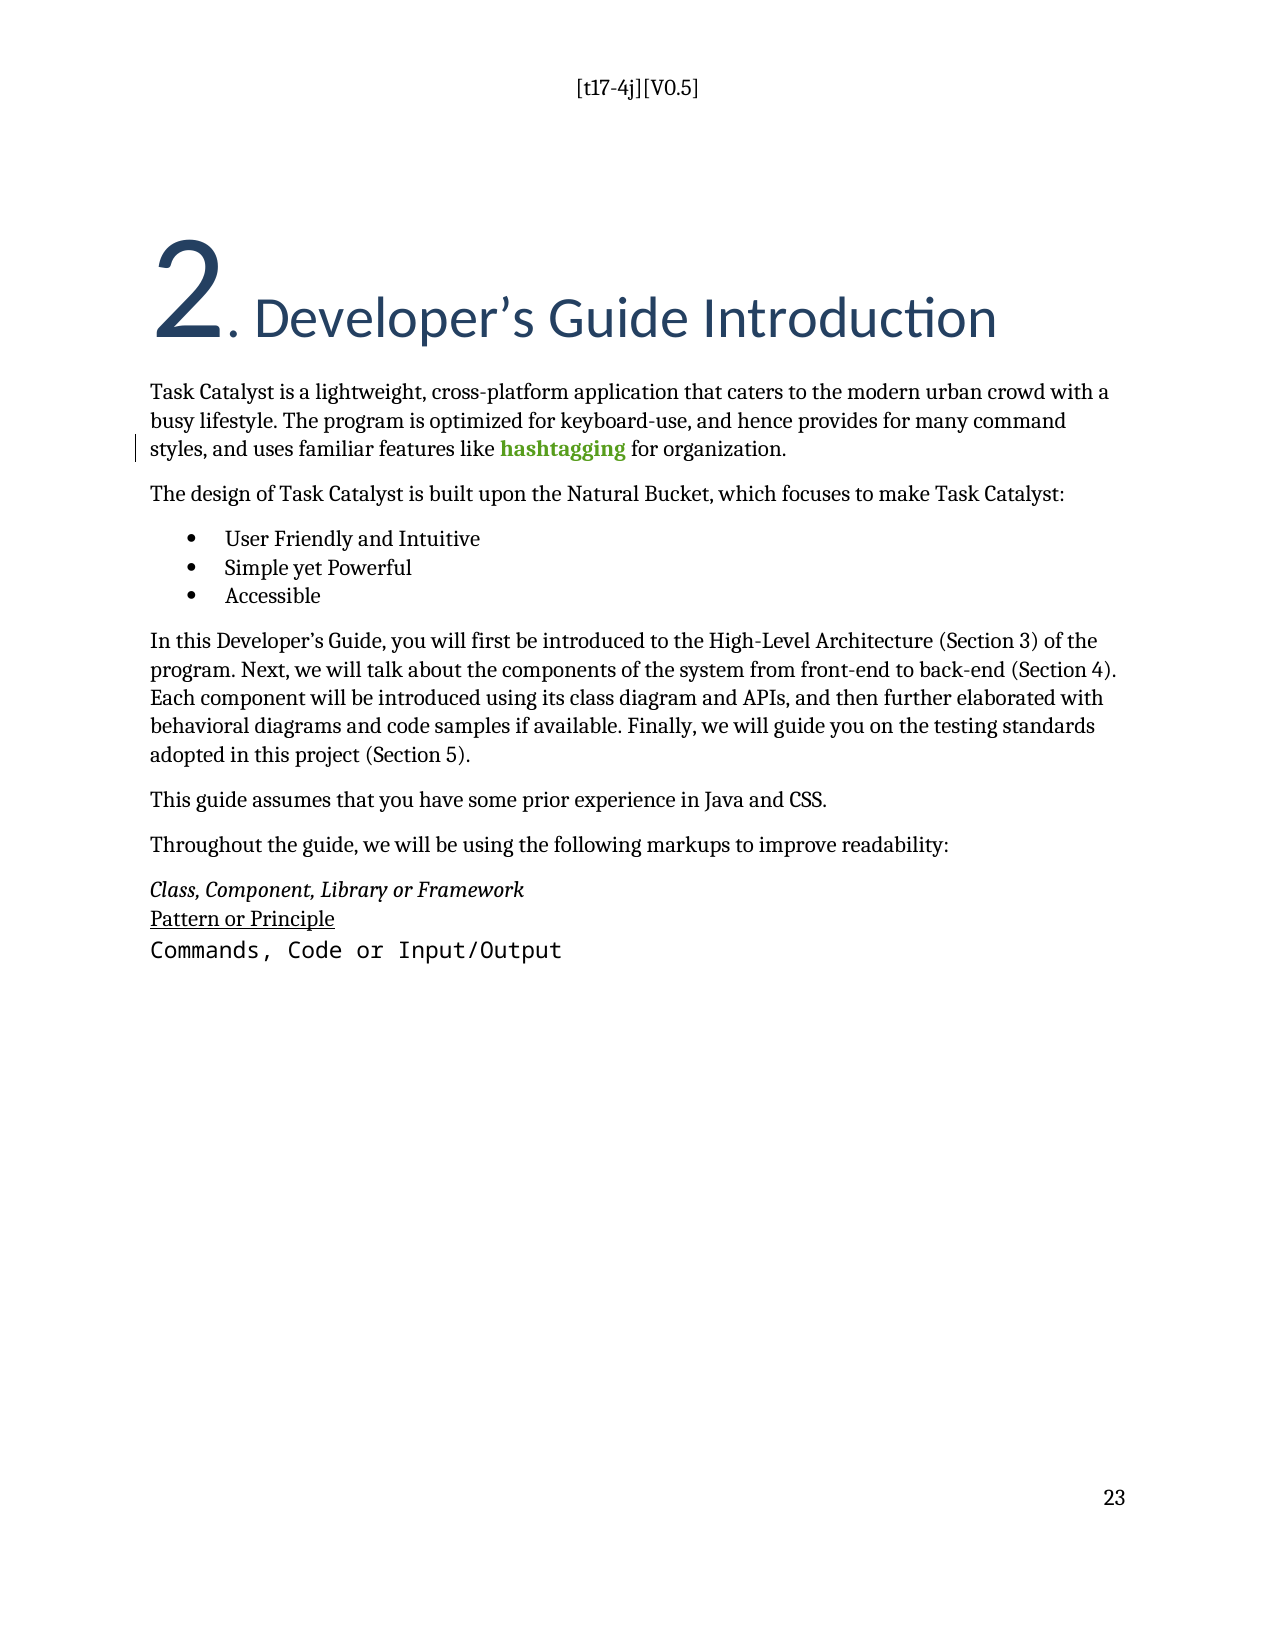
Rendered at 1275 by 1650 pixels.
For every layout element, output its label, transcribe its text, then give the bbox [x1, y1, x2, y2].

list Simple yet Powerful [187, 554, 1125, 581]
list User Friendly and Intuitive [187, 526, 1125, 552]
text The design of Task Catalyst is built upon the Natural Bucket, which focuses to make Task Catalyst: [150, 481, 1125, 507]
text This guide assumes that you have some prior experience in Java and CSS. [150, 787, 1125, 813]
subtitle 2. Developer’s Guide Introduction [150, 192, 1125, 375]
text Throughout the guide, we will be using the following markups to improve readability: [150, 832, 1125, 858]
text In this Developer’s Guide, you will first be introduced to the High-Level Architecture (Section 3) of the program. Next, we will talk about the components of the system from front-end to back-end (Section 4). Each component will be introduced using its class diagram and APIs, and then further elaborated with behavioral diagrams and code samples if available. Finally, we will guide you on the testing standards adopted in this project (Section 5). [150, 628, 1125, 768]
list Accessible [187, 583, 1125, 609]
text Class, Component, Library or Framework Pattern or Principle Commands, Code or Input/Output [150, 877, 1125, 966]
text Task Catalyst is a lightweight, cross-platform application that caters to the modern urban crowd with a busy lifestyle. The program is optimized for keyboard-use, and hence provides for many command styles, and uses familiar features like hashtagging for organization. [150, 379, 1125, 462]
